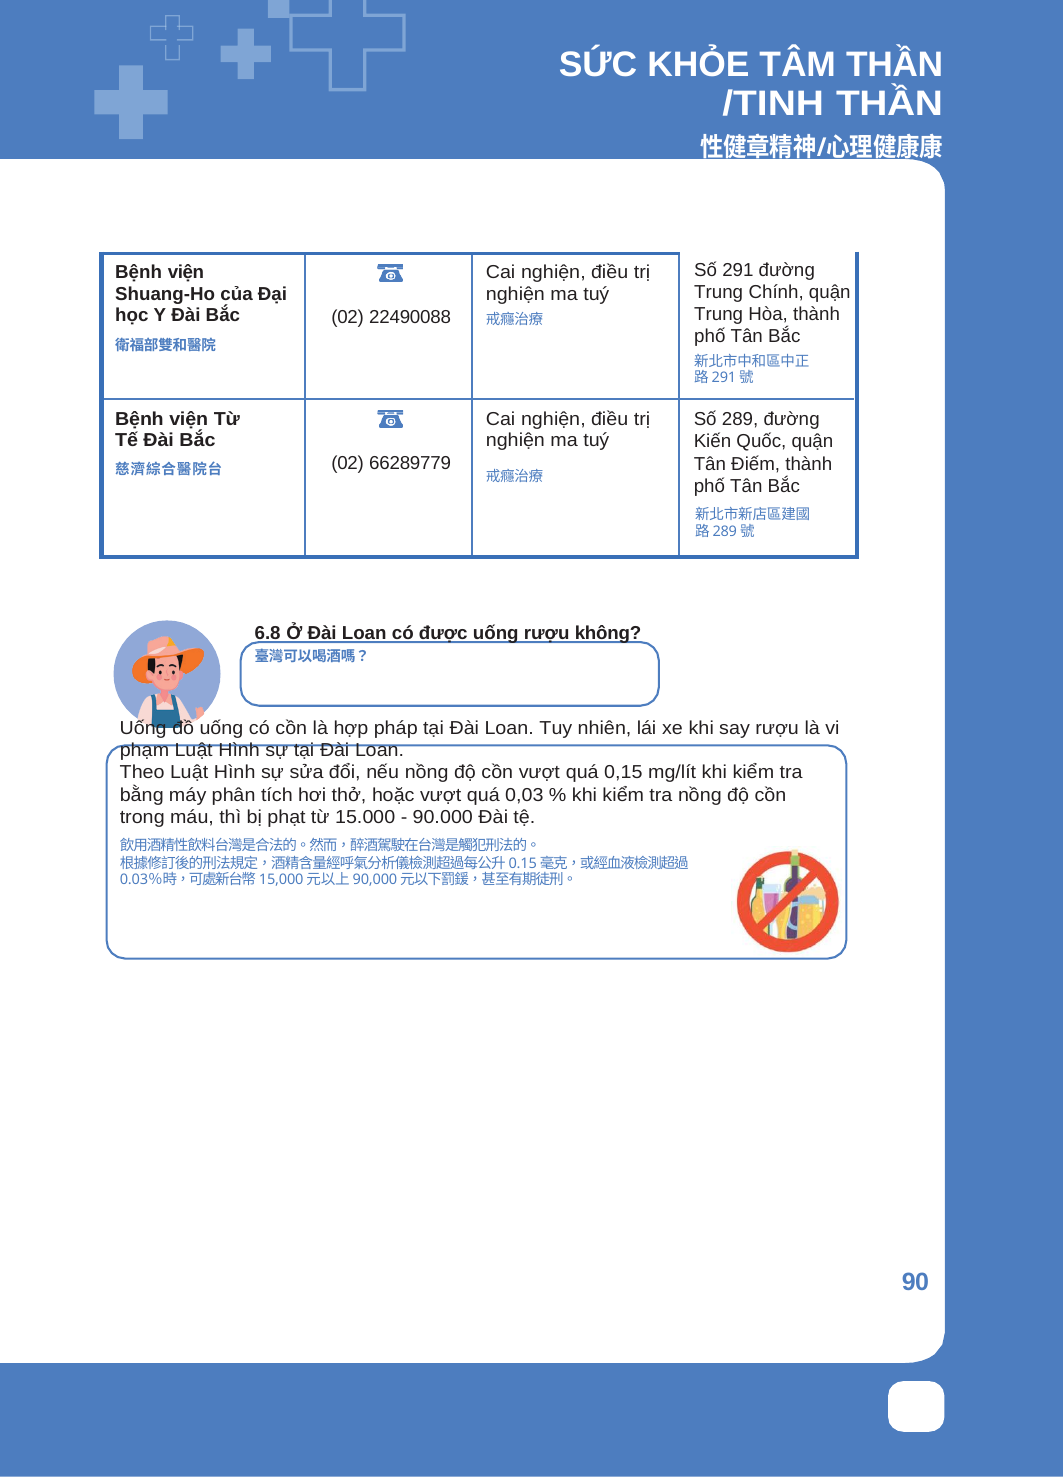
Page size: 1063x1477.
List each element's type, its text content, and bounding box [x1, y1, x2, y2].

subtitle 性健章精神/心理健康康 [33, 123, 943, 165]
text Theo Luật Hình sự sửa đổi, nếu nồng độ cồn vượt quá 0,15 mg/lít khi kiểm tra bằng máy phân tích hơi thở, hoặc vượt quá 0,03 % khi kiểm tra nồng độ cồn trong máu, thì bị phạt từ 15.000 - 90.000 Đài tệ. [119, 761, 824, 827]
table_header Cai nghiện, điều trị nghiện ma tuý 戒癮治療 [473, 255, 678, 398]
picture [731, 855, 845, 957]
text 臺灣可以喝酒嗎？ [254, 645, 1007, 665]
subtitle SỨC KHỎE TÂM THẦN [33, 43, 943, 84]
table_cell Cai nghiện, điều trị nghiện ma tuý 戒癮治療 [473, 400, 678, 555]
text /TINH THẦN [33, 84, 943, 123]
table_cell Bệnh viện Từ Tế Đài Bắc 慈濟綜合醫院台 [104, 400, 304, 555]
picture [838, 855, 849, 958]
table_header Bệnh viện Shuang-Ho của Đại học Y Đài Bắc 衛福部雙和醫院 [104, 255, 304, 398]
text VIỆT NAM - ĐÀI LOAN 90 [653, 1267, 1007, 1295]
table_header Số 291 đường Trung Chính, quận Trung Hòa, thành phố Tân Bắc 新北市中和區中正路291號 [680, 252, 855, 398]
text Uống đồ uống có cồn là hợp pháp tại Đài Loan. Tuy nhiên, lái xe khi say rượu là vi phạm Luật Hình sự tại Đài Loan. [119, 717, 864, 760]
list Ở Đài Loan có được uống rượu không? [254, 622, 1007, 643]
picture [377, 410, 404, 428]
picture [377, 264, 403, 282]
text 飲用酒精性飲料台灣是合法的。然而，醉酒駕駛在台灣是觸犯刑法的。 [119, 833, 1007, 855]
text 根據修訂後的刑法規定，酒精含量經呼氣分析儀檢測超過每公升0.15毫克，或經血液檢測超過 0.03％時，可處新台幣15,000元以上90,000元以下罰鍰，甚至有期徒刑。 [119, 856, 710, 888]
table_cell (02) 66289779 [306, 400, 471, 555]
picture [120, 632, 214, 717]
table_header (02) 22490088 [306, 255, 471, 398]
table_cell Số 289, đường Kiến Quốc, quận Tân Điếm, thành phố Tân Bắc 新北市新店區建國路289號 [680, 398, 855, 555]
